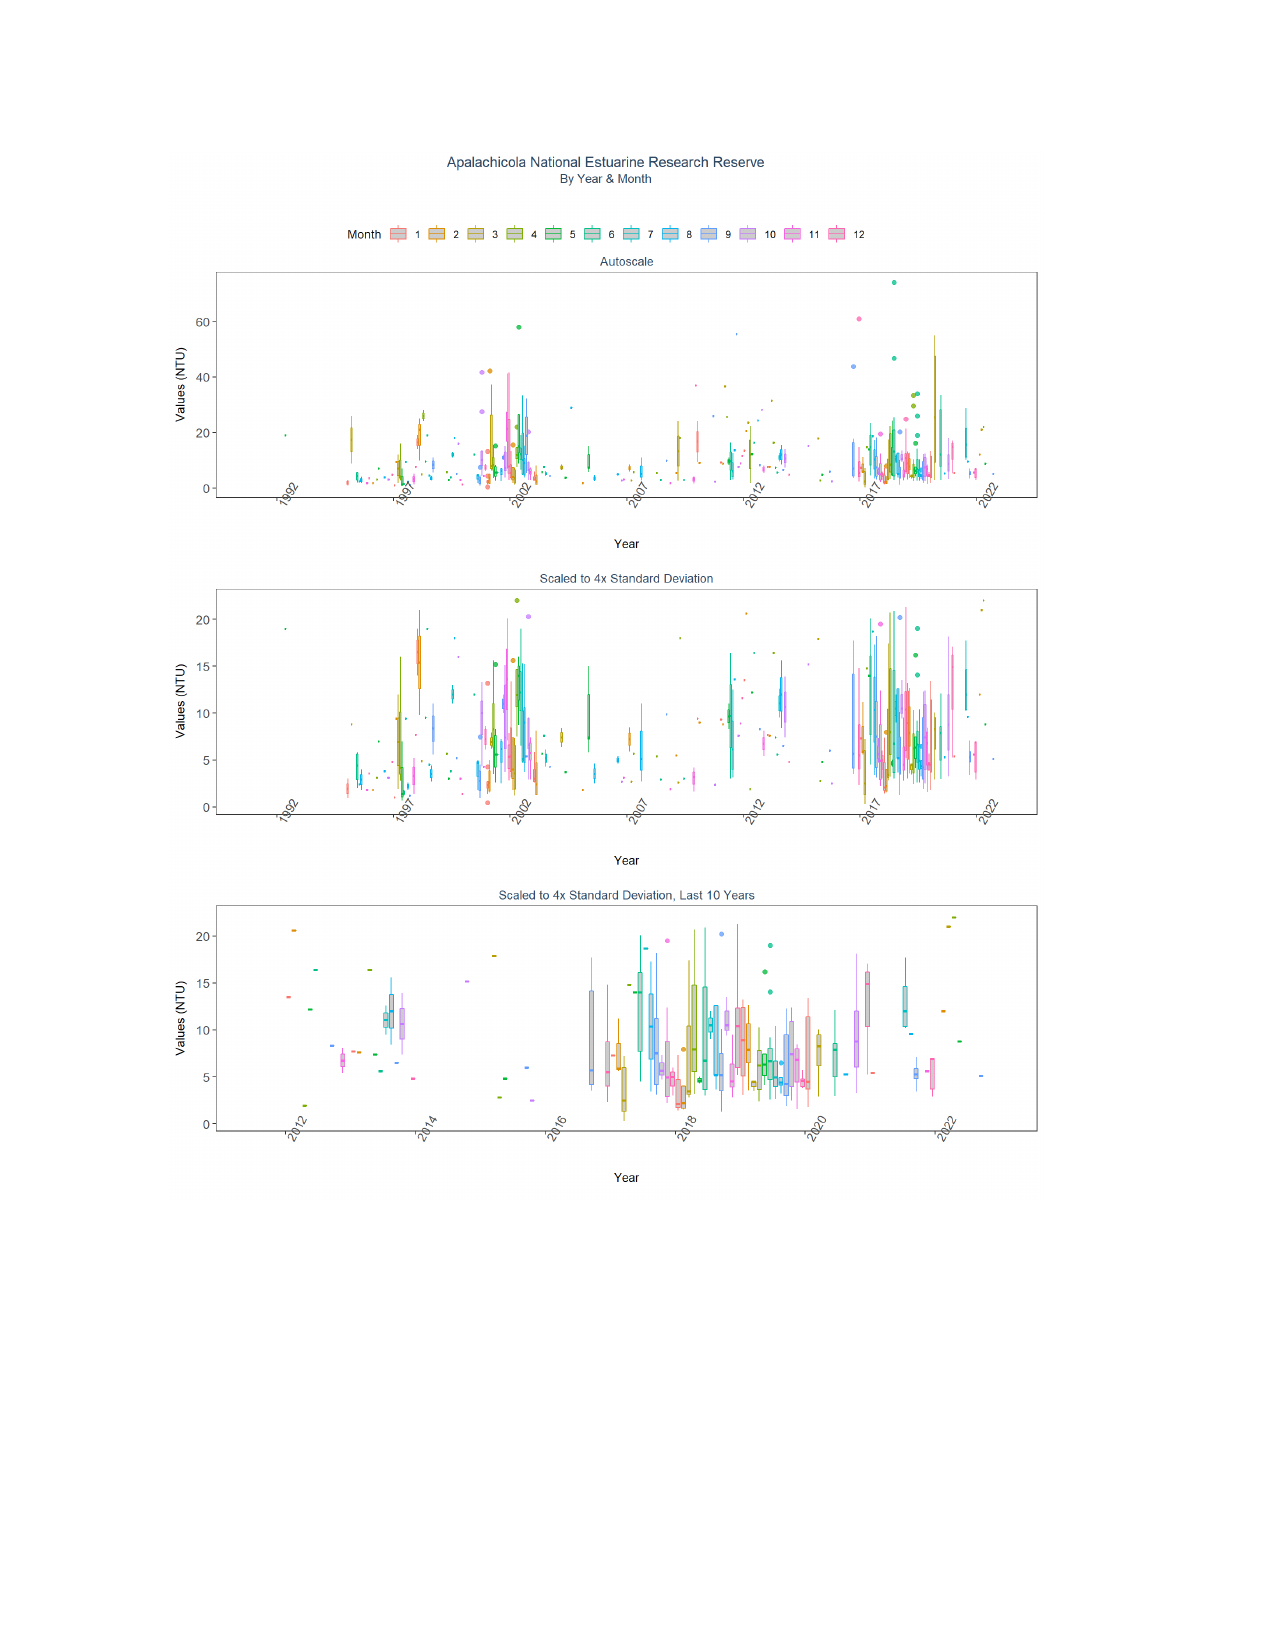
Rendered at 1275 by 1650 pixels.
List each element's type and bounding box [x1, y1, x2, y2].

picture [168, 150, 1044, 1200]
